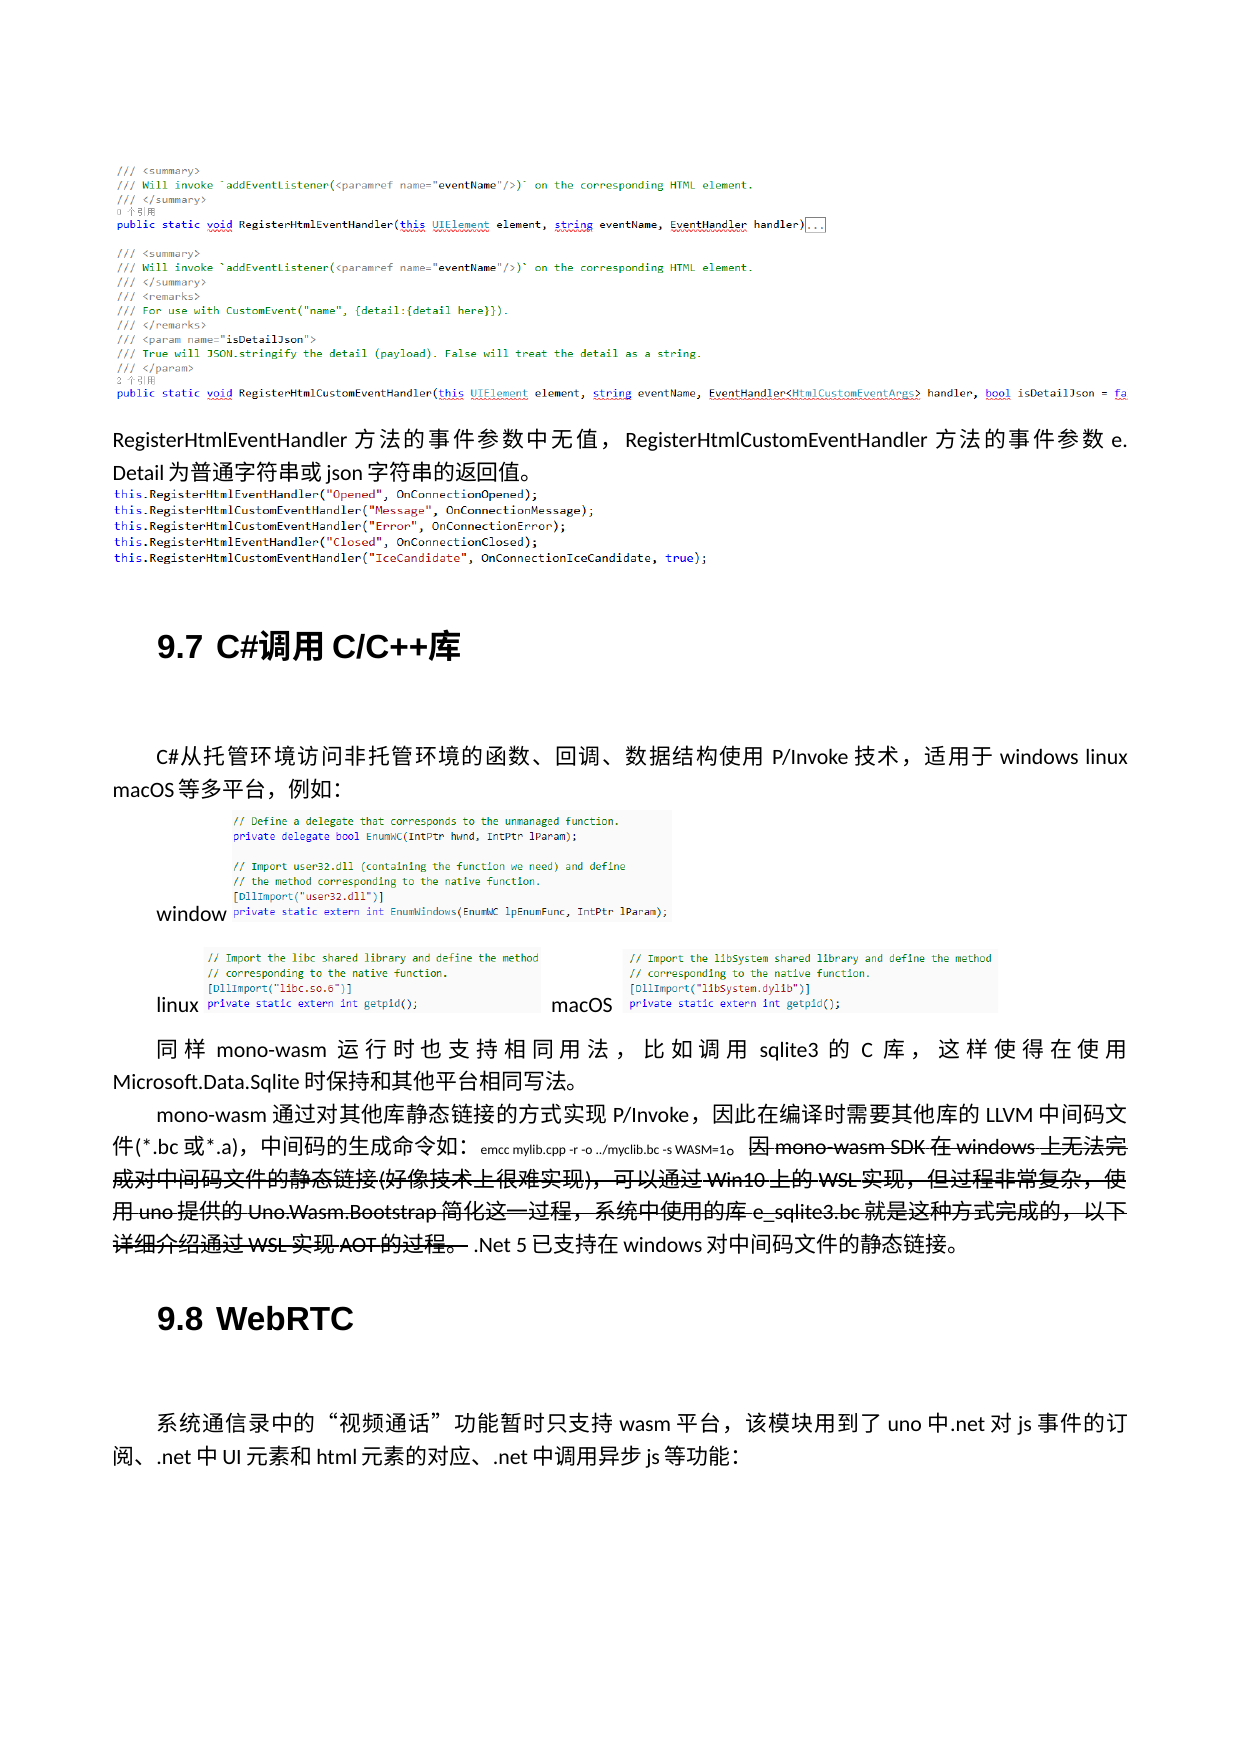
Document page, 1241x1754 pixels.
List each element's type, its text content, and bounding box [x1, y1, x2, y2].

picture [232, 810, 672, 922]
text C#从托管环境访问非托管环境的函数、回调、数据结构使用P/Invoke技术，适用于windows linux macOS等多平台，例如： [112, 739, 1128, 804]
picture [203, 947, 541, 1013]
text 系统通信录中的“视频通话”功能暂时只支持wasm平台，该模块用到了uno中.net对js事件的订阅、.net中UI元素和html元素的对应、.net中调用异步js等功能： [112, 1406, 1128, 1471]
picture [622, 949, 999, 1013]
text RegisterHtmlEventHandler方法的事件参数中无值，RegisterHtmlCustomEventHandler方法的事件参数e. Detail为普通字符串或json字符串的返回值。 [112, 422, 1128, 487]
picture [112, 162, 1128, 402]
picture [112, 487, 712, 571]
subtitle C#调用C/C++库 [157, 612, 1128, 677]
text 同样mono-wasm运行时也支持相同用法，比如调用sqlite3的C库，这样使得在使用Microsoft.Data.Sqlite时保持和其他平台相同写法。 [112, 1031, 1128, 1096]
subtitle WebRTC [157, 1286, 1128, 1351]
text mono-wasm通过对其他库静态链接的方式实现P/Invoke，因此在编译时需要其他库的LLVM中间码文件(*.bc或*.a)，中间码的生成命令如：emcc mylib.cpp -r -o ../myclib.bc -s WASM=1。因mono-wasm SDK在windows上无法完成对中间码文件的静态链接(好像技术上很难实现)，可以通过Win10上的WSL实现，但过程非常复杂，使用uno提供的Uno.Wasm.Bootstrap简化这一过程，系统中使用的库e_sqlite3.bc就是这种方式完成的，以下详细介绍通过WSL实现AOT的过程。 .Net 5已支持在windows对中间码文件的静态链接。 [112, 1096, 1128, 1259]
